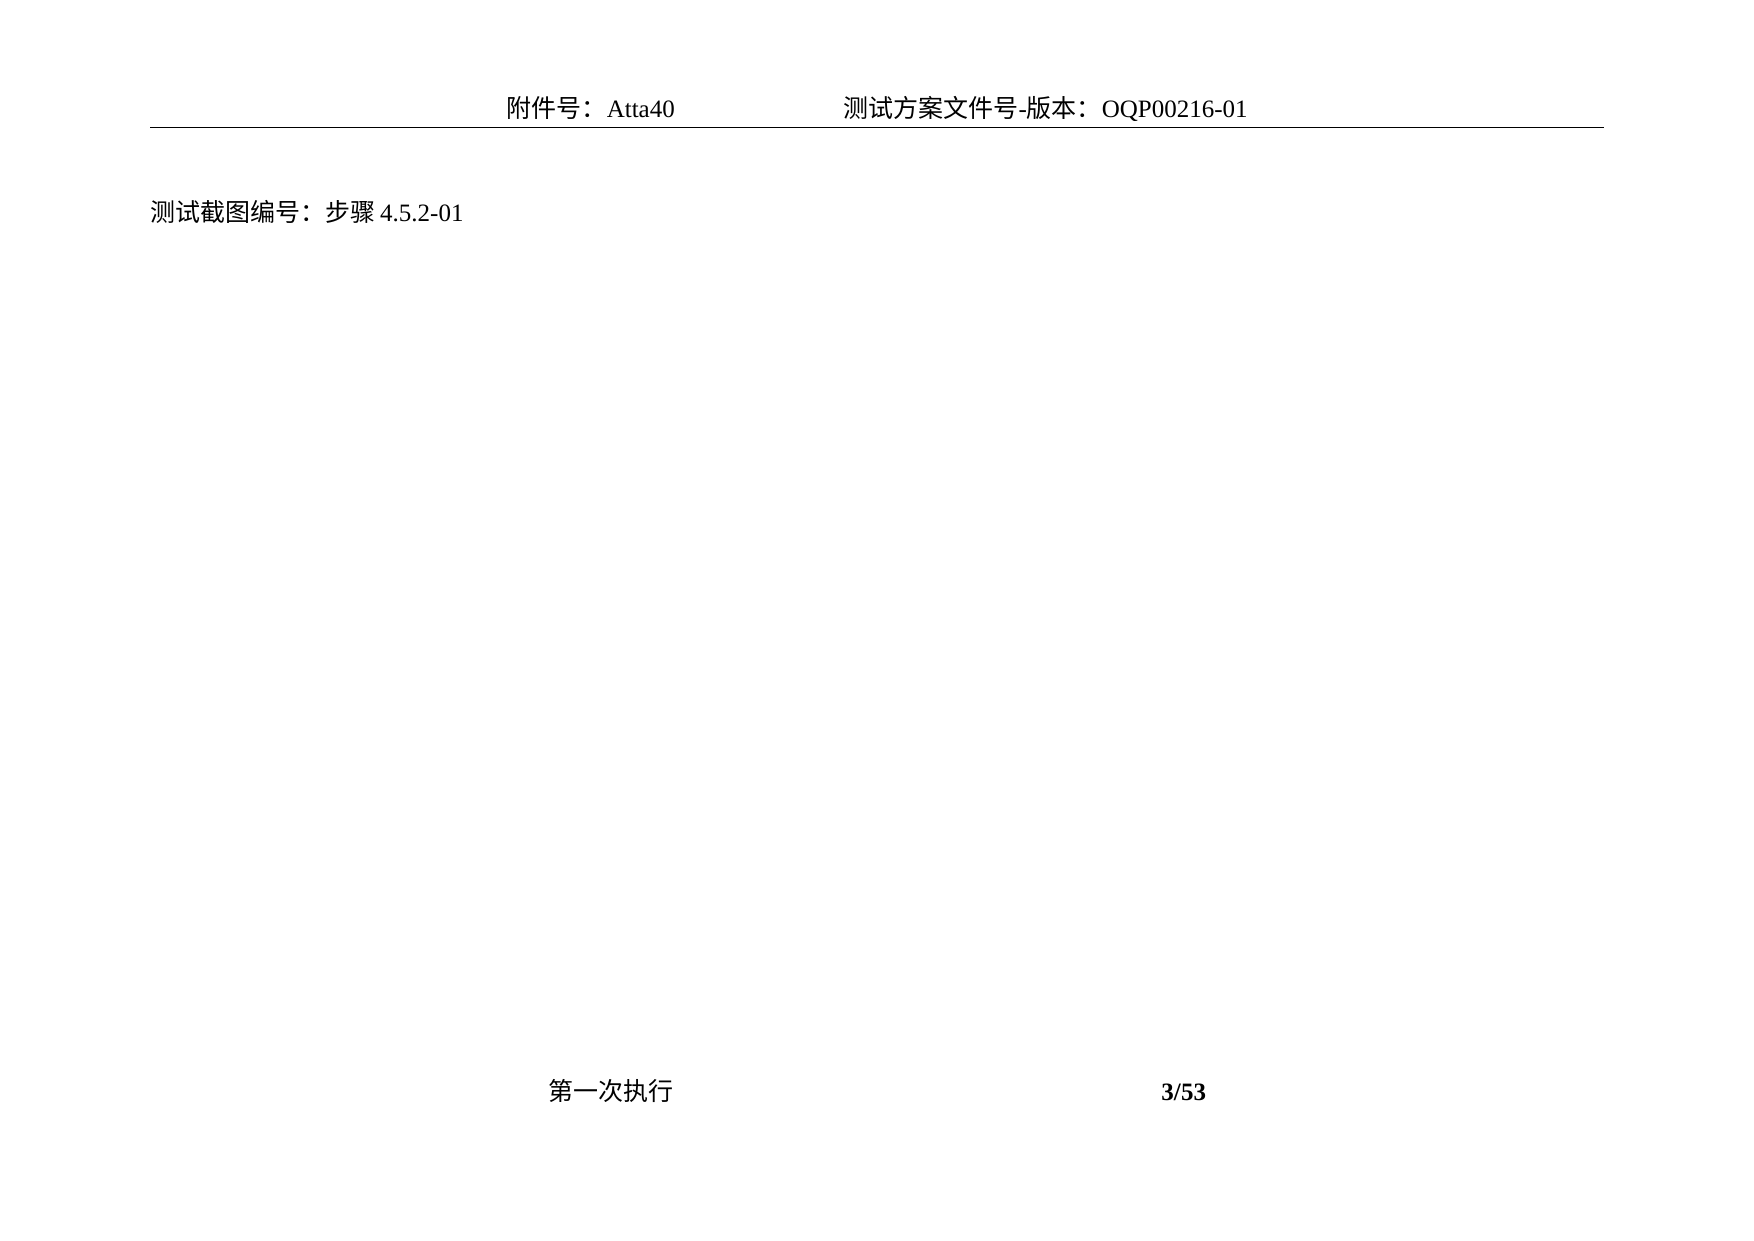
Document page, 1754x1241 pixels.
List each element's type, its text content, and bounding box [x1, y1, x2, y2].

text 测试截图编号：步骤4.5.2-01 [150, 178, 1604, 243]
